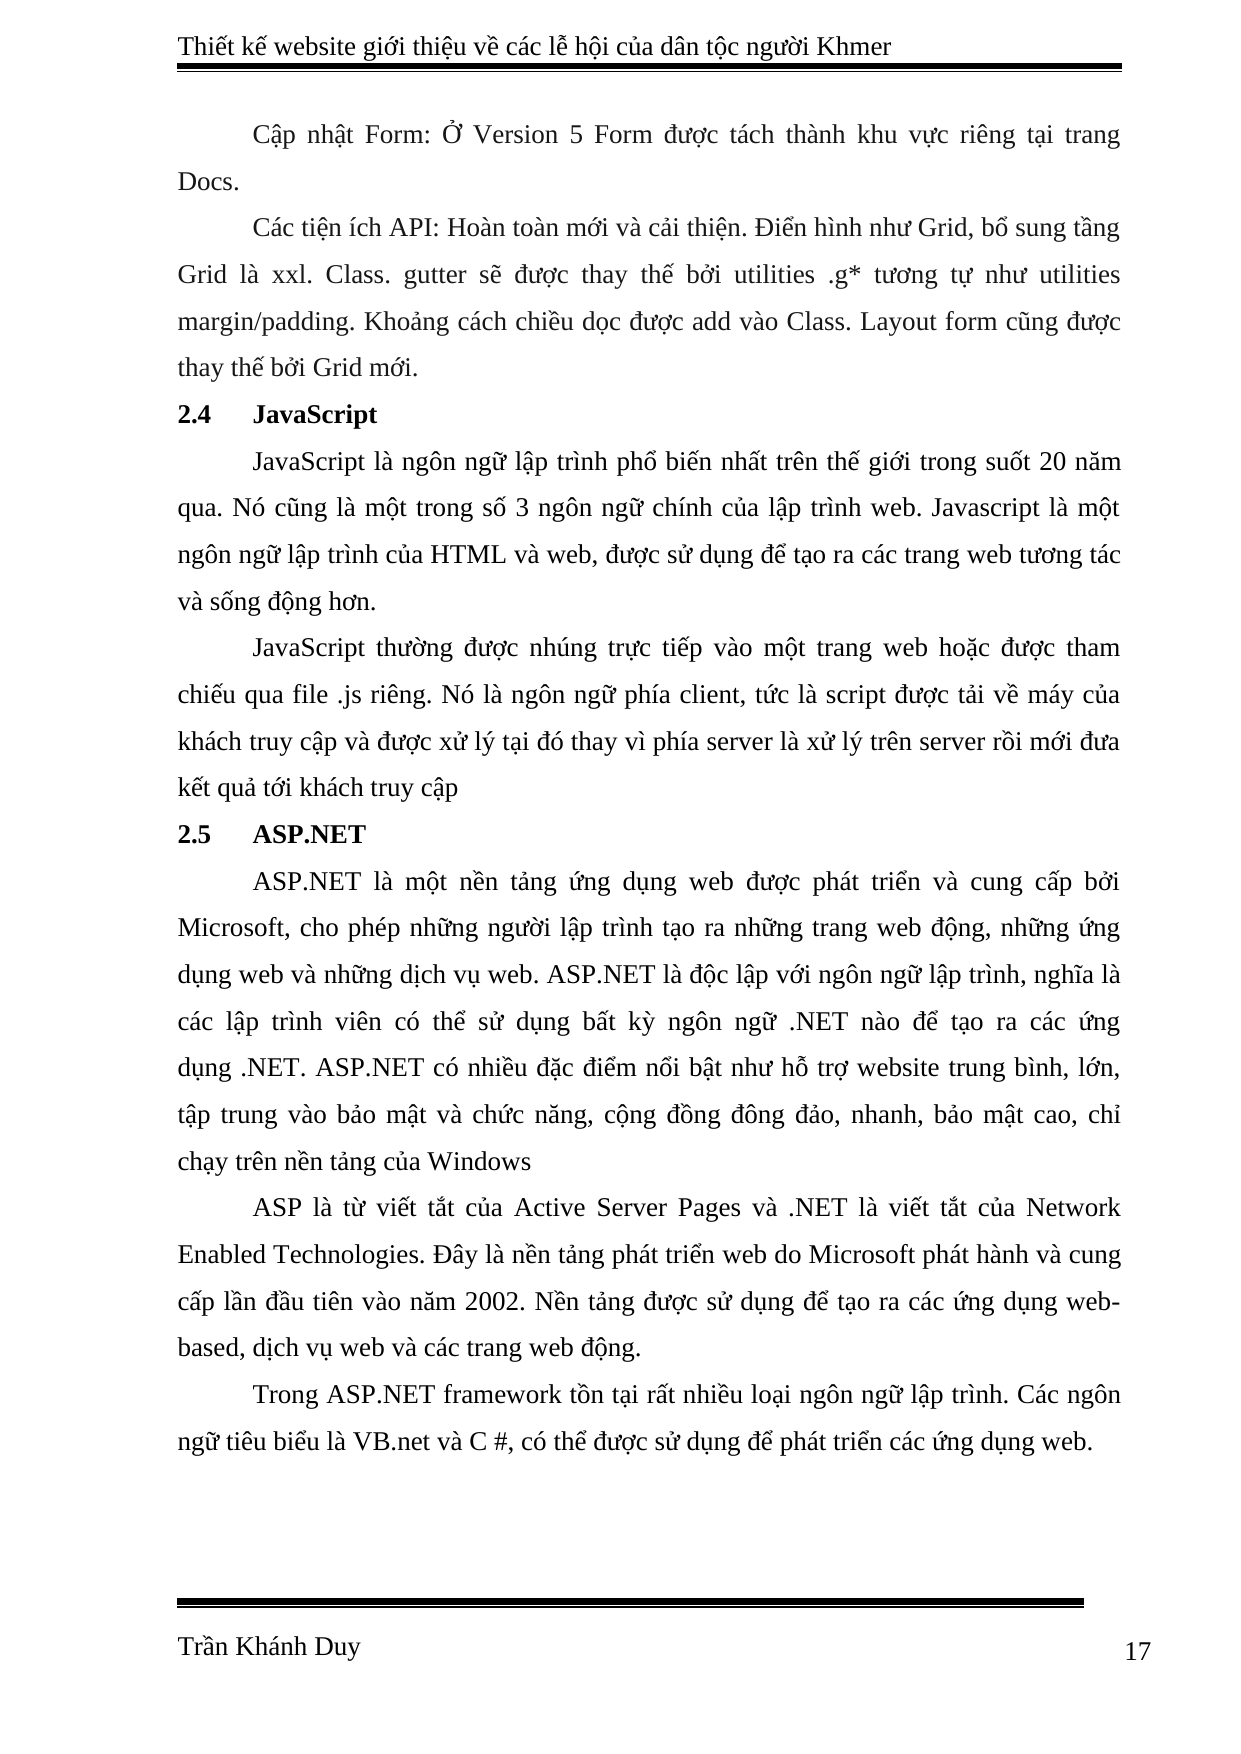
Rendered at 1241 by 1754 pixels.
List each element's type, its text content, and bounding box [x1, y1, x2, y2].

text ASP.NET là một nền tảng ứng dụng web được phát triển và cung cấp bởi Microsoft, cho phép những người lập trình tạo ra những trang web động, những ứng dụng web và những dịch vụ web. ASP.NET là độc lập với ngôn ngữ lập trình, nghĩa là các lập trình viên có thể sử dụng bất kỳ ngôn ngữ .NET nào để tạo ra các ứng dụng .NET. ASP.NET có nhiều đặc điểm nổi bật như hỗ trợ website trung bình, lớn, tập trung vào bảo mật và chức năng, cộng đồng đông đảo, nhanh, bảo mật cao, chỉ chạy trên nền tảng của Windows [177, 865, 1122, 1176]
text Các tiện ích API: Hoàn toàn mới và cải thiện. Điển hình như Grid, bổ sung tầng Grid là xxl. Class. gutter sẽ được thay thế bởi utilities .g* tương tự như utilities margin/padding. Khoảng cách chiều dọc được add vào Class. Layout form cũng được thay thế bởi Grid mới. [177, 211, 1122, 383]
text JavaScript thường được nhúng trực tiếp vào một trang web hoặc được tham chiếu qua file .js riêng. Nó là ngôn ngữ phía client, tức là script được tải về máy của khách truy cập và được xử lý tại đó thay vì phía server là xử lý trên server rồi mới đưa kết quả tới khách truy cập [177, 631, 1122, 803]
text ASP là từ viết tắt của Active Server Pages và .NET là viết tắt của Network Enabled Technologies. Đây là nền tảng phát triển web do Microsoft phát hành và cung cấp lần đầu tiên vào năm 2002. Nền tảng được sử dụng để tạo ra các ứng dụng web-based, dịch vụ web và các trang web động. [177, 1191, 1122, 1363]
list JavaScript [177, 398, 1122, 429]
list ASP.NET [177, 818, 1122, 849]
text Cập nhật Form: Ở Version 5 Form được tách thành khu vực riêng tại trang Docs. [177, 118, 1122, 196]
text JavaScript là ngôn ngữ lập trình phổ biến nhất trên thế giới trong suốt 20 năm qua. Nó cũng là một trong số 3 ngôn ngữ chính của lập trình web. Javascript là một ngôn ngữ lập trình của HTML và web, được sử dụng để tạo ra các trang web tương tác và sống động hơn. [177, 445, 1122, 616]
text Trong ASP.NET framework tồn tại rất nhiều loại ngôn ngữ lập trình. Các ngôn ngữ tiêu biểu là VB.net và C #, có thể được sử dụng để phát triển các ứng dụng web. [177, 1378, 1122, 1456]
